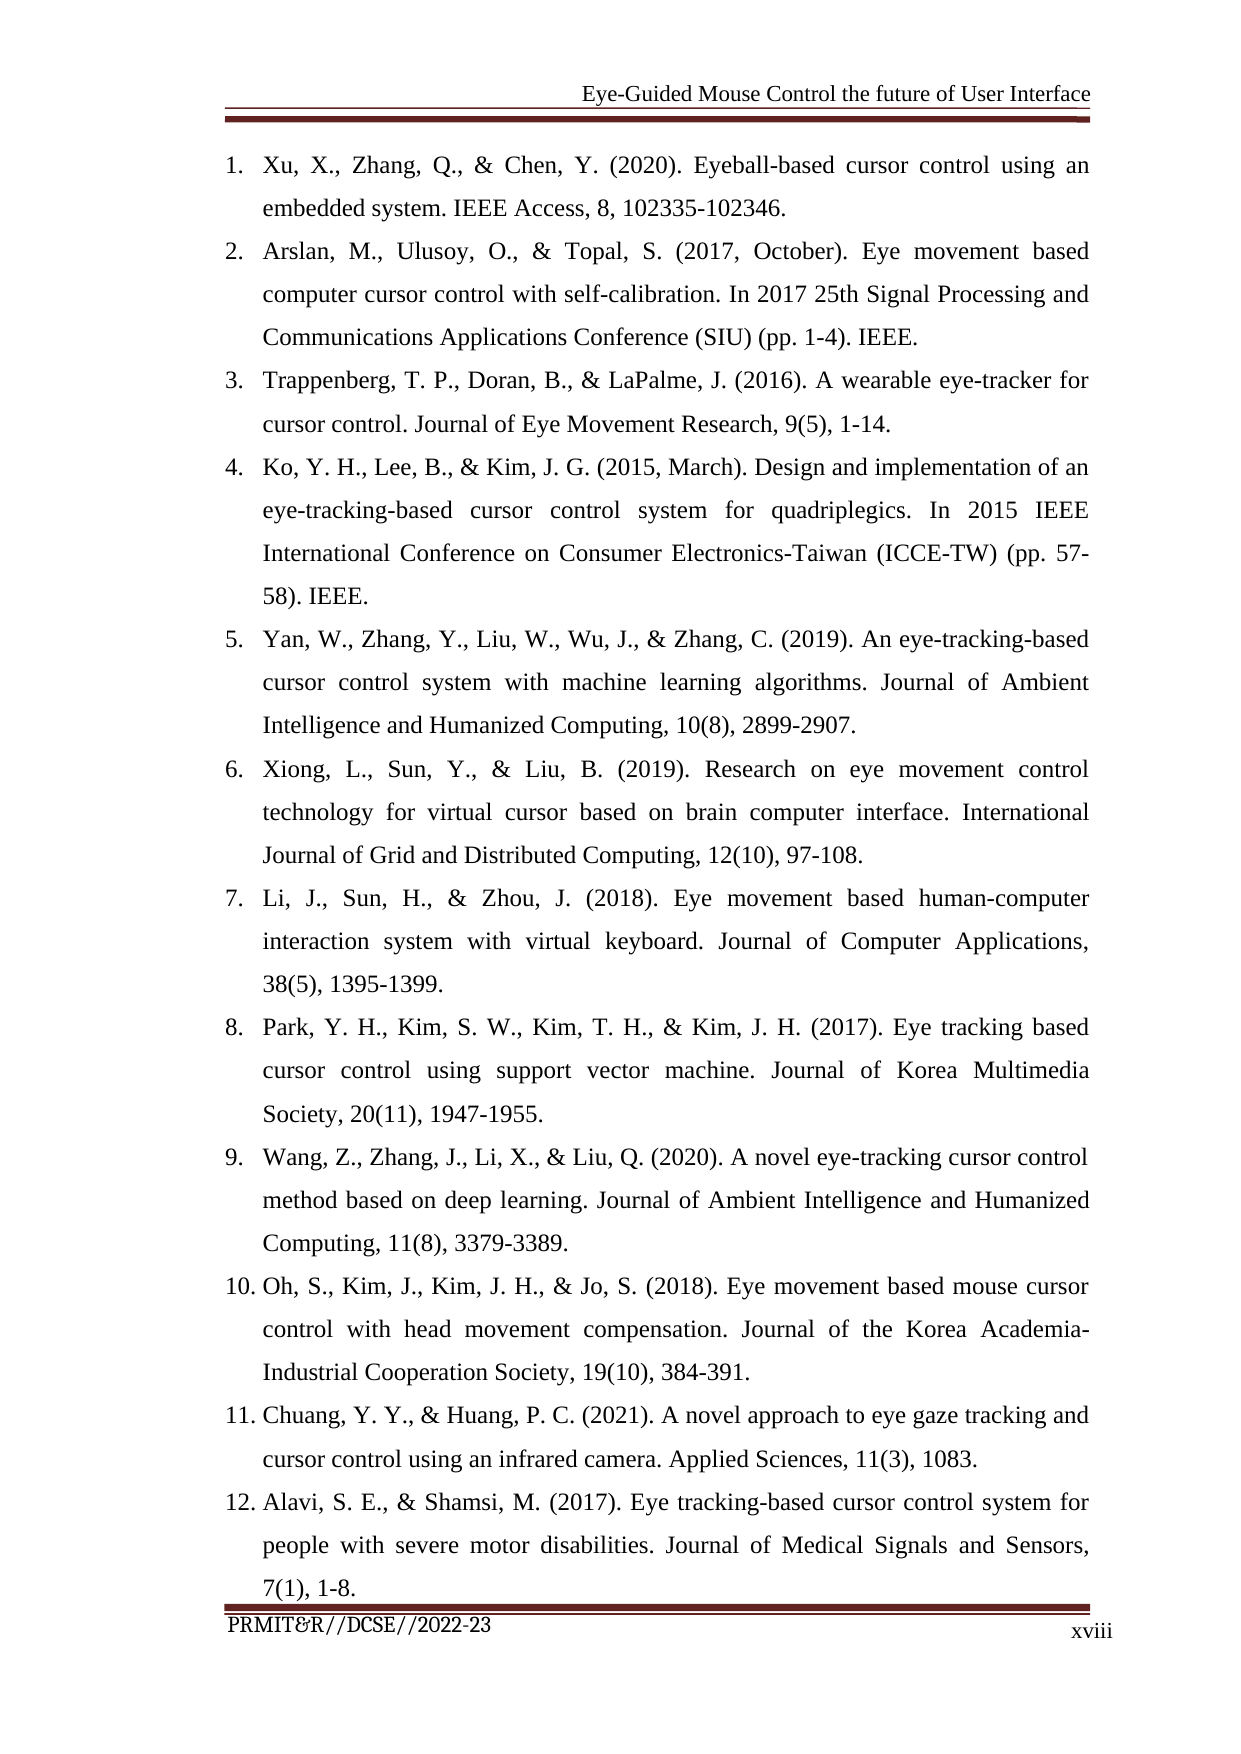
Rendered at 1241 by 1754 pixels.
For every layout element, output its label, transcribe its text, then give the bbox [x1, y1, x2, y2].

list Ko, Y. H., Lee, B., & Kim, J. G. (2015, March). Design and implementation of an eye-tracking-based cursor control system for quadriplegics. In 2015 IEEE International Conference on Consumer Electronics-Taiwan (ICCE-TW) (pp. 57-58). IEEE. [225, 452, 1090, 610]
list Yan, W., Zhang, Y., Liu, W., Wu, J., & Zhang, C. (2019). An eye-tracking-based cursor control system with machine learning algorithms. Journal of Ambient Intelligence and Humanized Computing, 10(8), 2899-2907. [225, 624, 1090, 739]
list Chuang, Y. Y., & Huang, P. C. (2021). A novel approach to eye gaze tracking and cursor control using an infrared camera. Applied Sciences, 11(3), 1083. [225, 1401, 1090, 1472]
list Li, J., Sun, H., & Zhou, J. (2018). Eye movement based human-computer interaction system with virtual keyboard. Journal of Computer Applications, 38(5), 1395-1399. [225, 883, 1090, 998]
list Park, Y. H., Kim, S. W., Kim, T. H., & Kim, J. H. (2017). Eye tracking based cursor control using support vector machine. Journal of Korea Multimedia Society, 20(11), 1947-1955. [225, 1012, 1090, 1127]
list Oh, S., Kim, J., Kim, J. H., & Jo, S. (2018). Eye movement based mouse cursor control with head movement compensation. Journal of the Korea Academia-Industrial Cooperation Society, 19(10), 384-391. [225, 1271, 1090, 1386]
list Alavi, S. E., & Shamsi, M. (2017). Eye tracking-based cursor control system for people with severe motor disabilities. Journal of Medical Signals and Sensors, 7(1), 1-8. [225, 1487, 1090, 1602]
list Trappenberg, T. P., Doran, B., & LaPalme, J. (2016). A wearable eye-tracker for cursor control. Journal of Eye Movement Research, 9(5), 1-14. [225, 366, 1090, 437]
list Arslan, M., Ulusoy, O., & Topal, S. (2017, October). Eye movement based computer cursor control with self-calibration. In 2017 25th Signal Processing and Communications Applications Conference (SIU) (pp. 1-4). IEEE. [225, 236, 1090, 351]
list Xiong, L., Sun, Y., & Liu, B. (2019). Research on eye movement control technology for virtual cursor based on brain computer interface. International Journal of Grid and Distributed Computing, 12(10), 97-108. [225, 754, 1090, 869]
list Xu, X., Zhang, Q., & Chen, Y. (2020). Eyeball-based cursor control using an embedded system. IEEE Access, 8, 102335-102346. [225, 150, 1090, 222]
list Wang, Z., Zhang, J., Li, X., & Liu, Q. (2020). A novel eye-tracking cursor control method based on deep learning. Journal of Ambient Intelligence and Humanized Computing, 11(8), 3379-3389. [225, 1142, 1090, 1257]
